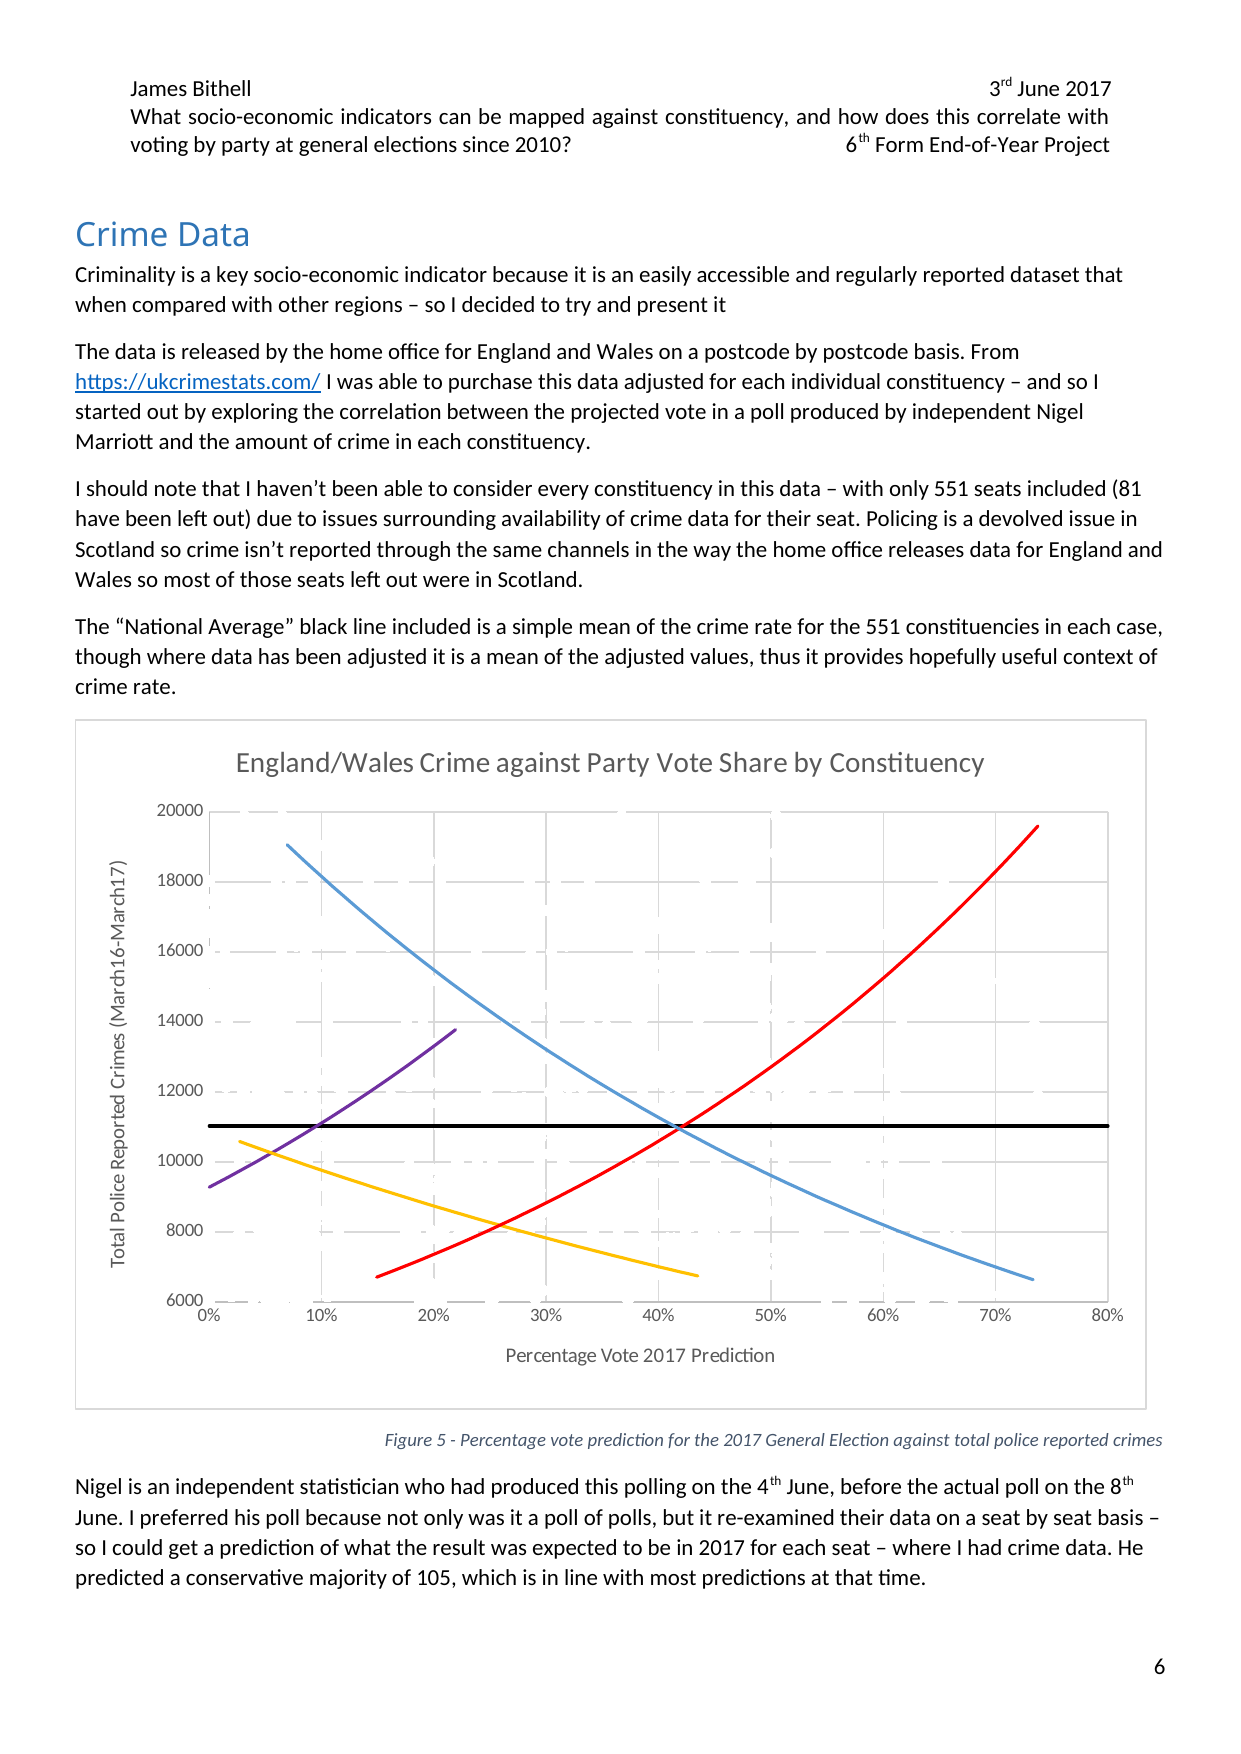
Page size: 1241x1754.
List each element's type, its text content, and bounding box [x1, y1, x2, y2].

subtitle Crime Data [75, 211, 1165, 256]
text Nigel is an independent statistician who had produced this polling on the 4th June, before the actual poll on the 8th June. I preferred his poll because not only was it a poll of polls, but it re-examined their data on a seat by seat basis – so I could get a prediction of what the result was expected to be in 2017 for each seat – where I had crime data. He predicted a conservative majority of 105, which is in line with most predictions at that time. [75, 1472, 1165, 1591]
text The “National Average” black line included is a simple mean of the crime rate for the 551 constituencies in each case, though where data has been adjusted it is a mean of the adjusted values, thus it provides hopefully useful context of crime rate. [75, 612, 1165, 700]
text The data is released by the home office for England and Wales on a postcode by postcode basis. From https://ukcrimestats.com/ I was able to purchase this data adjusted for each individual constituency – and so I started out by exploring the correlation between the projected vote in a poll produced by independent Nigel Marriott and the amount of crime in each constituency. [75, 337, 1165, 456]
text Figure 5 - Percentage vote prediction for the 2017 General Election against total police reported crimes [75, 1429, 1165, 1452]
text I should note that I haven’t been able to consider every constituency in this data – with only 551 seats included (81 have been left out) due to issues surrounding availability of crime data for their seat. Policing is a devolved issue in Scotland so crime isn’t reported through the same channels in the way the home office releases data for England and Wales so most of those seats left out were in Scotland. [75, 474, 1165, 593]
text Criminality is a key socio-economic indicator because it is an easily accessible and regularly reported dataset that when compared with other regions – so I decided to try and present it [75, 260, 1165, 318]
